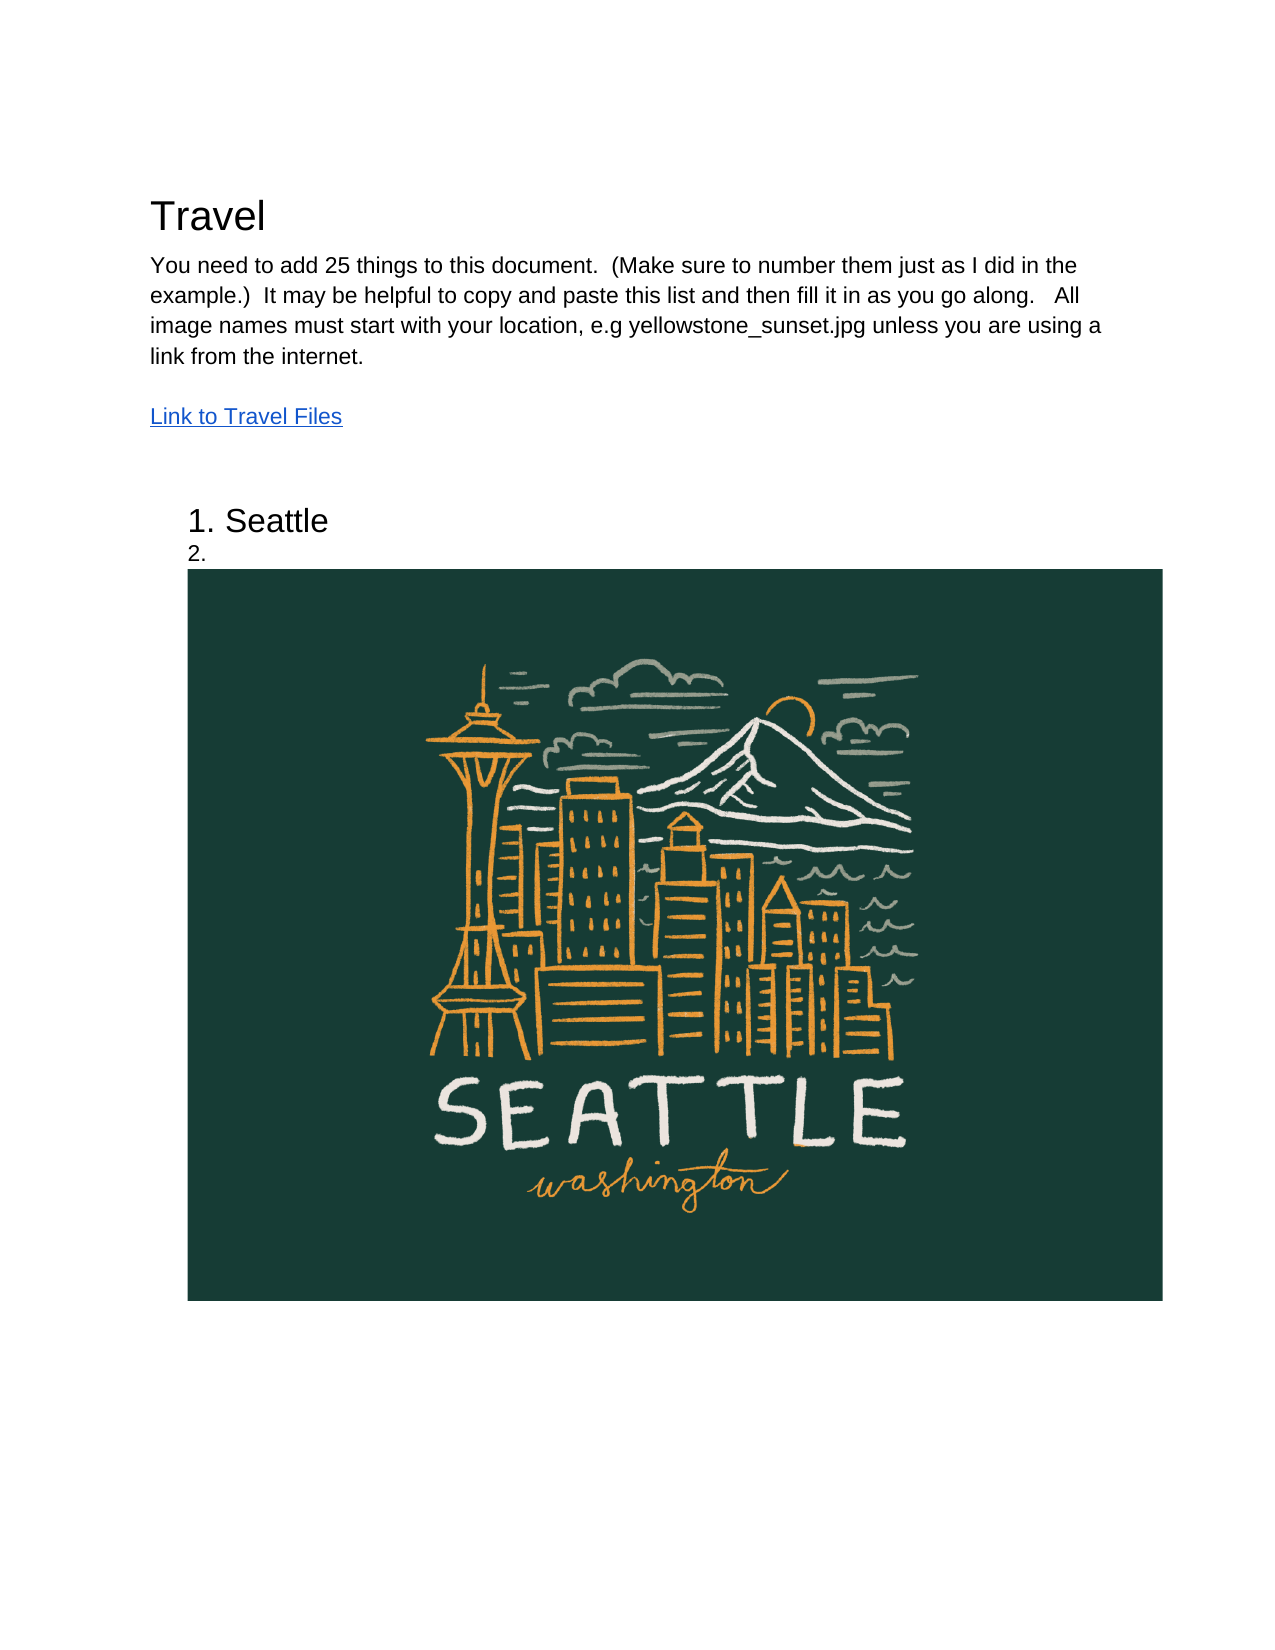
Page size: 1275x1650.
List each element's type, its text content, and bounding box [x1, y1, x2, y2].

picture [187, 569, 1163, 1301]
text Link to Travel Files [150, 403, 1125, 429]
subtitle Travel [150, 192, 1125, 239]
subtitle Seattle [187, 501, 1125, 539]
text You need to add 25 things to this document. (Make sure to number them just as I did in the example.) It may be helpful to copy and paste this list and then fill it in as you go along. All image names must start with your location, e.g yellowstone_sunset.jpg unless you are using a link from the internet. [150, 252, 1125, 369]
